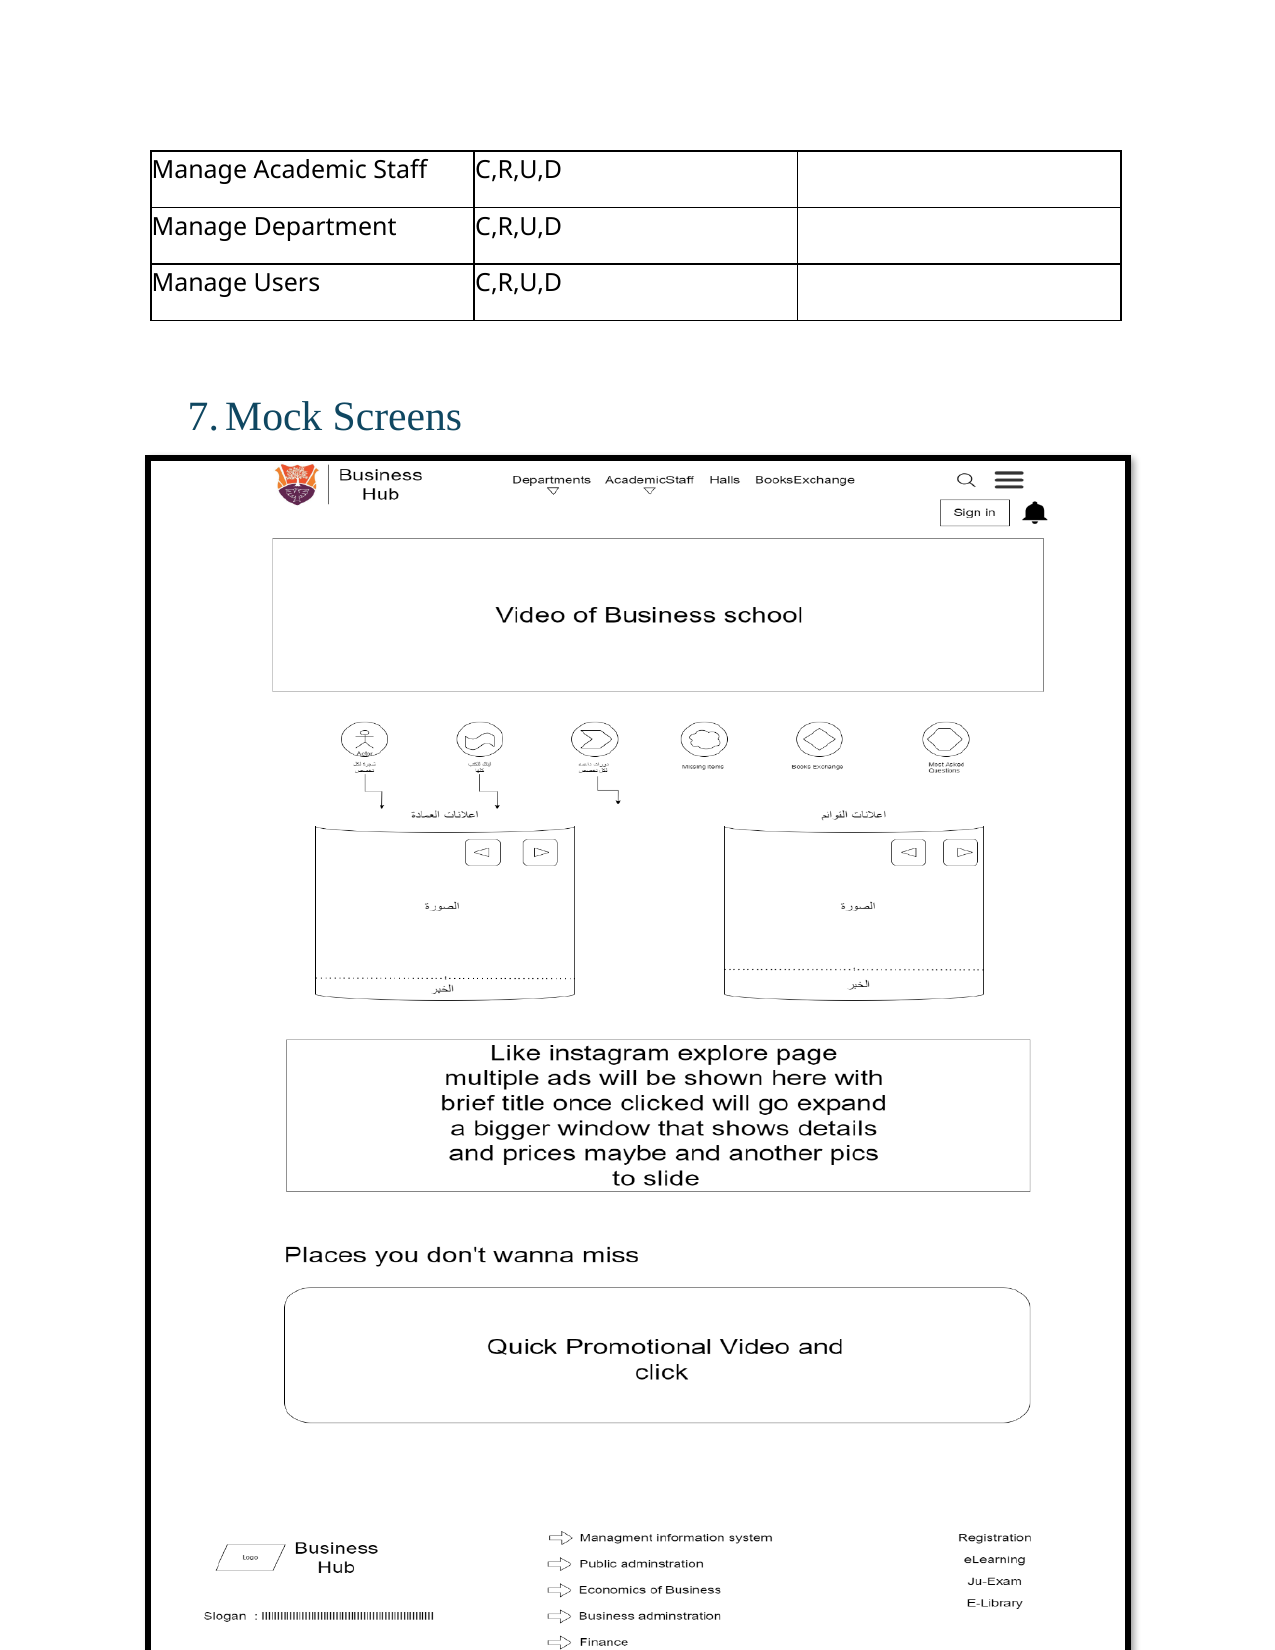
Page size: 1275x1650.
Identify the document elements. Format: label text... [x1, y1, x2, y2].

table_cell Manage Department [152, 208, 473, 263]
table_cell C,R,U,D [475, 152, 797, 207]
table_cell [798, 265, 1120, 320]
table_cell C,R,U,D [475, 208, 797, 263]
subtitle Mock Screens [187, 392, 1125, 440]
table_cell Manage Users [152, 265, 473, 320]
table_cell Manage Academic Staff [152, 152, 473, 207]
table_cell [798, 152, 1120, 207]
table_cell [798, 208, 1120, 263]
table_cell C,R,U,D [475, 265, 797, 320]
picture [151, 461, 1125, 1650]
